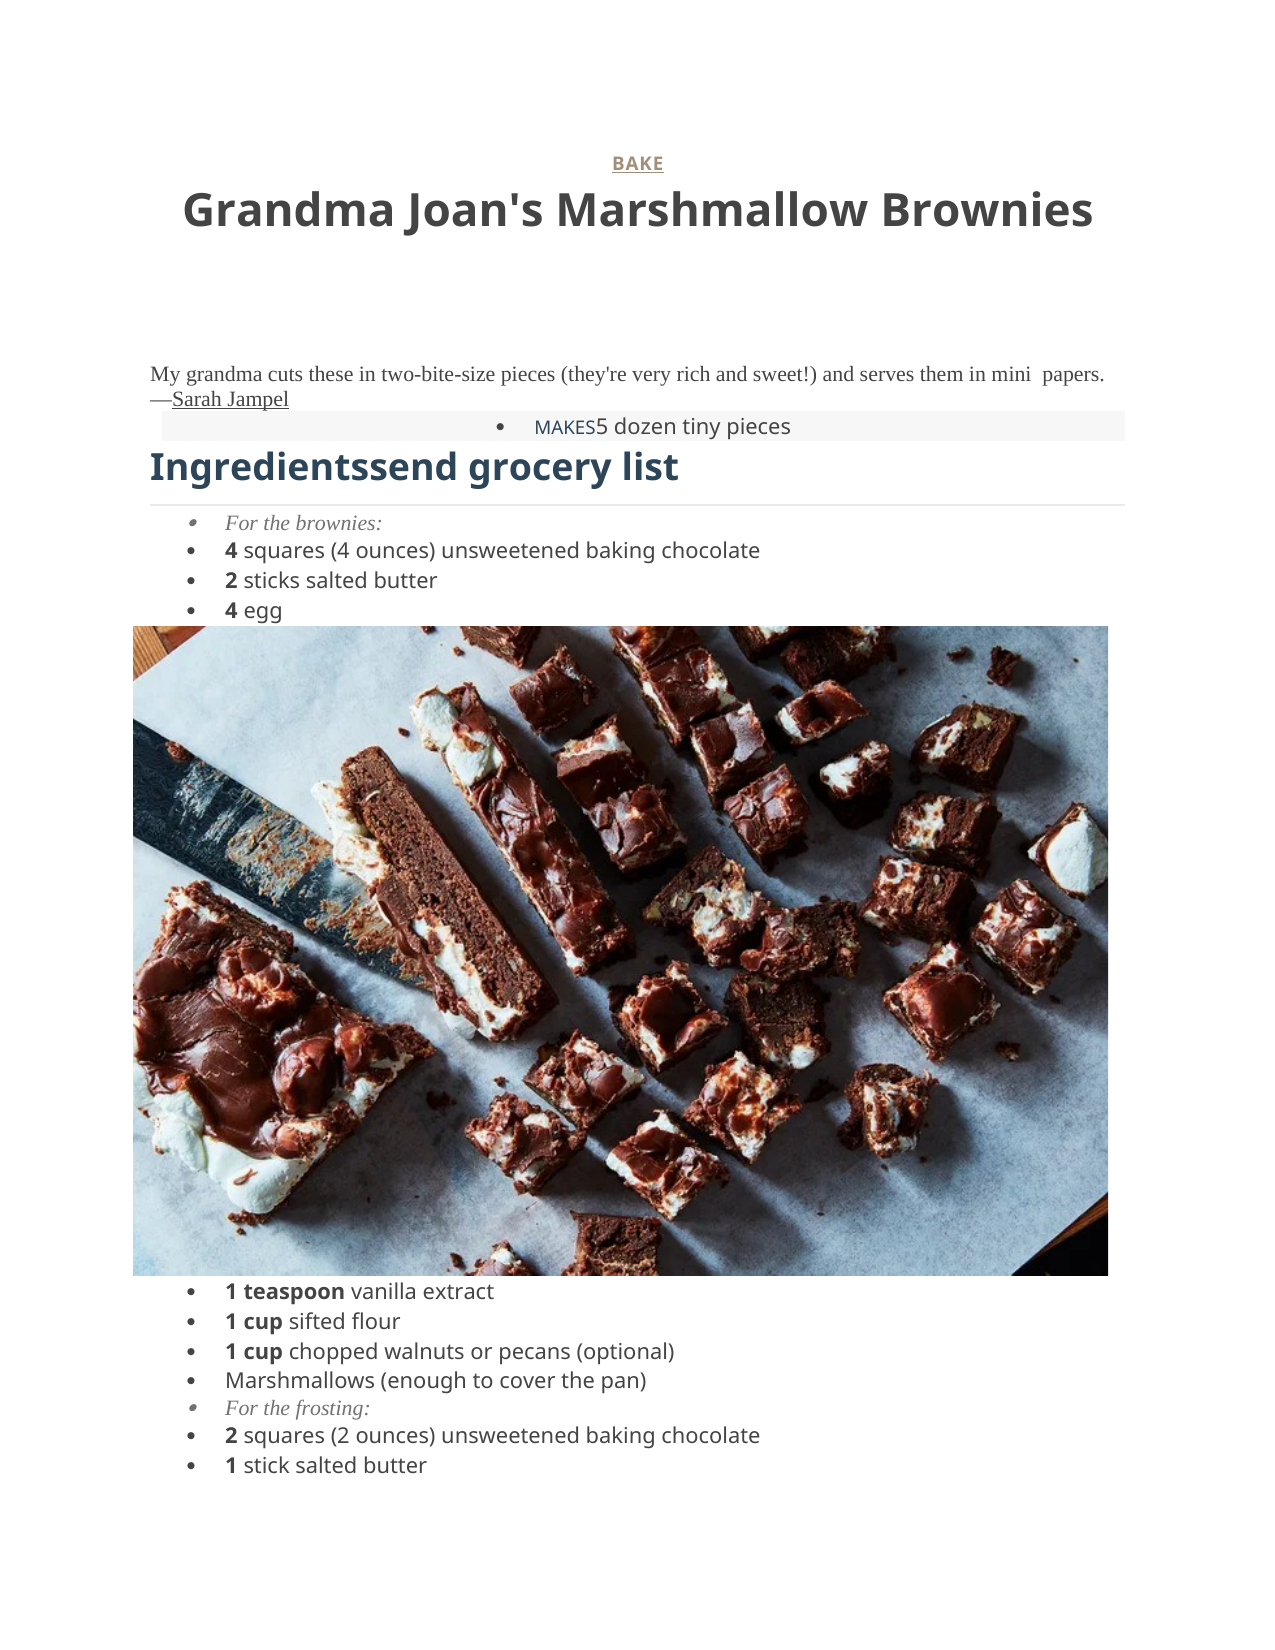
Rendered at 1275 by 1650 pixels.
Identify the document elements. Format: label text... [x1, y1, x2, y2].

list 4 egg [187, 595, 1125, 624]
picture [133, 626, 1109, 1276]
list 2 squares (2 ounces) unsweetened baking chocolate [187, 1420, 1125, 1450]
subtitle BAKE [150, 150, 1125, 176]
subtitle For the brownies: [187, 510, 1125, 535]
list 1 cup chopped walnuts or pecans (optional) [187, 1336, 1125, 1365]
subtitle Grandma Joan's Marshmallow Brownies [150, 177, 1125, 240]
list 4 squares (4 ounces) unsweetened baking chocolate [187, 535, 1125, 565]
subtitle For the frosting: [187, 1395, 1125, 1420]
list MAKES5 dozen tiny pieces [162, 411, 1125, 441]
text My grandma cuts these in two-bite-size pieces (they're very rich and sweet!) and serves them in mini papers. —Sarah Jampel [150, 361, 1125, 411]
list 2 sticks salted butter [187, 565, 1125, 595]
list Marshmallows (enough to cover the pan) [187, 1365, 1125, 1395]
list 1 stick salted butter [187, 1450, 1125, 1480]
subtitle Ingredientssend grocery list [150, 441, 1125, 504]
list 1 cup sifted flour [187, 1306, 1125, 1336]
